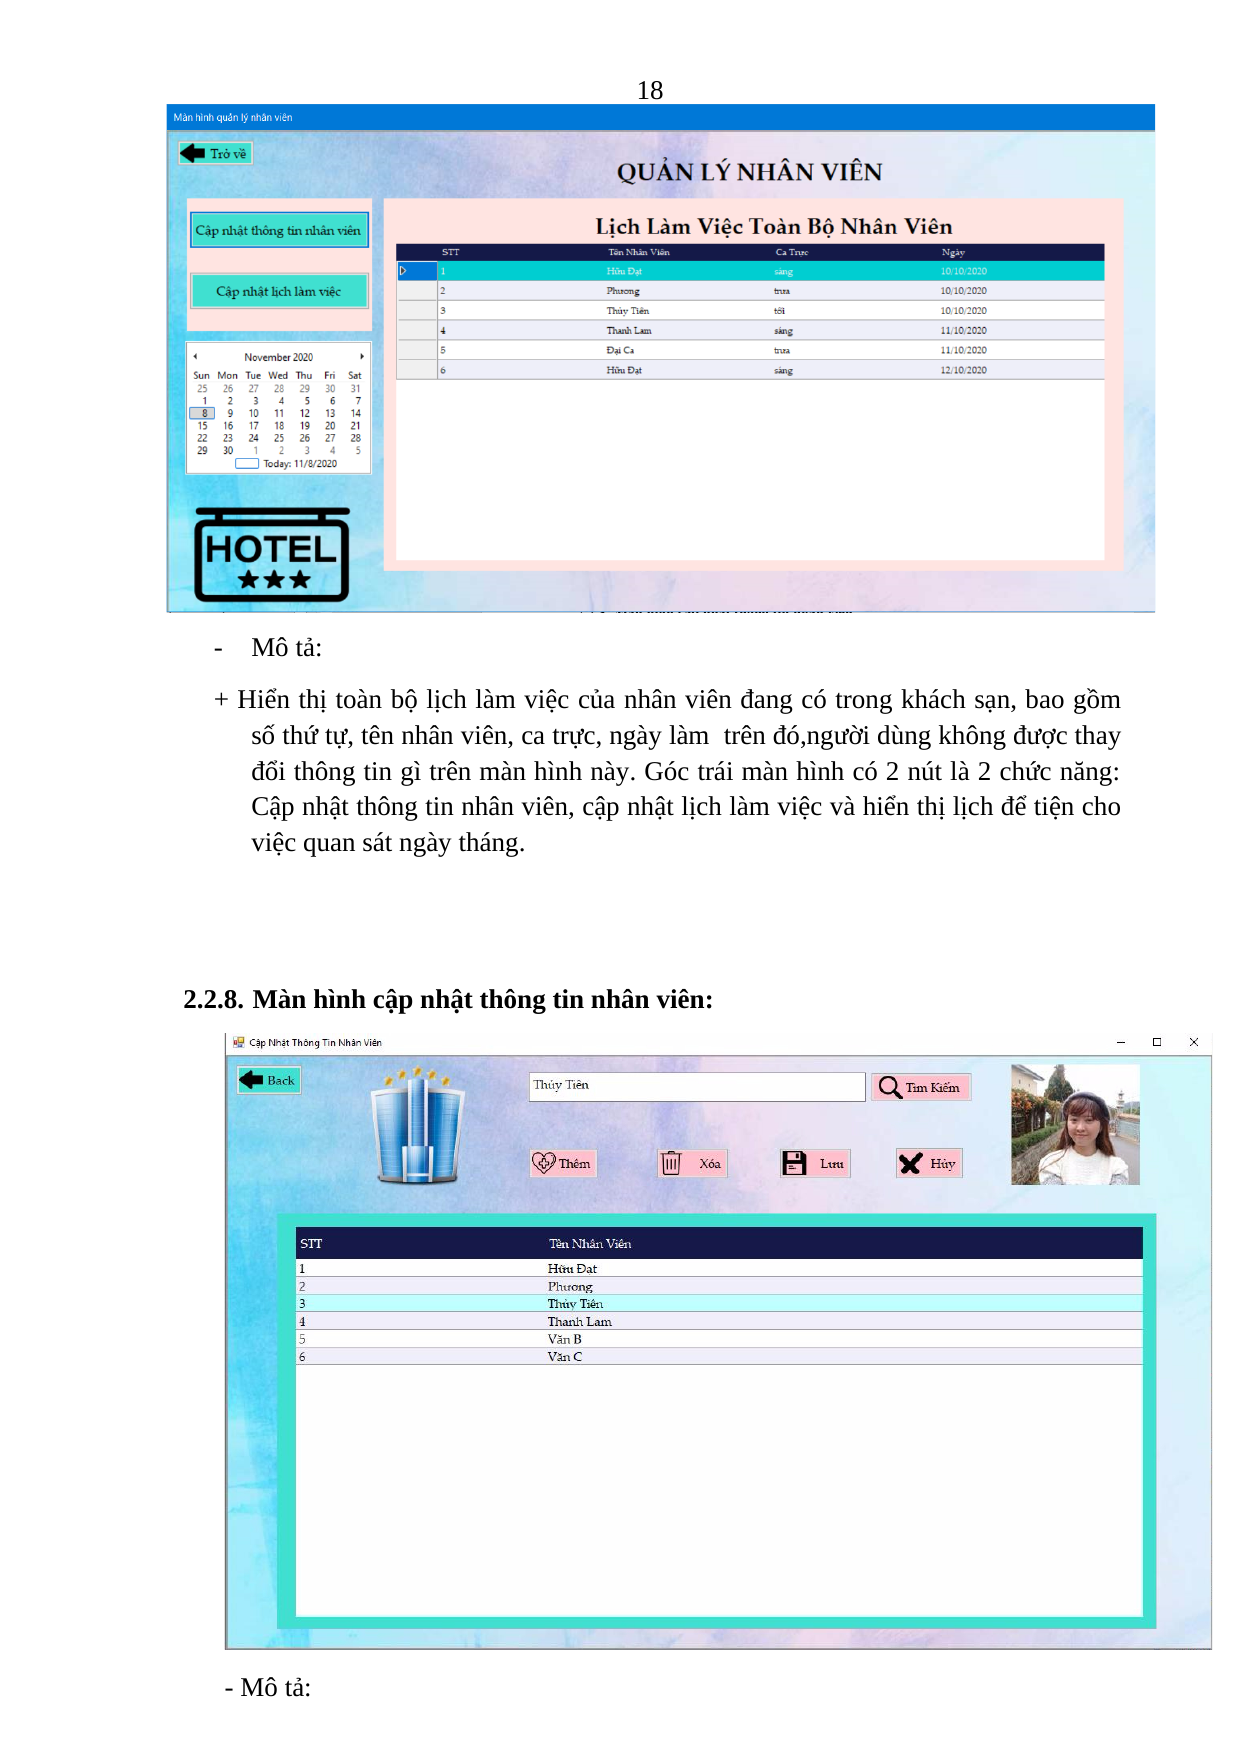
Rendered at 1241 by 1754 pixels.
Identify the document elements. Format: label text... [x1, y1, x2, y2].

text + Hiển thị toàn bộ lịch làm việc của nhân viên đang có trong khách sạn, bao gồm số thứ tự, tên nhân viên, ca trực, ngày làm trên đó,người dùng không được thay đổi thông tin gì trên màn hình này. Góc trái màn hình có 2 nút là 2 chức năng: Cập nhật thông tin nhân viên, cập nhật lịch làm việc và hiển thị lịch để tiện cho việc quan sát ngày tháng. [213, 683, 1123, 857]
subtitle Màn hình cập nhật thông tin nhân viên: [183, 983, 1155, 1014]
picture [166, 104, 1156, 613]
list Mô tả: [213, 631, 1123, 662]
text - Mô tả: [224, 1671, 1123, 1702]
picture [224, 1033, 1213, 1650]
